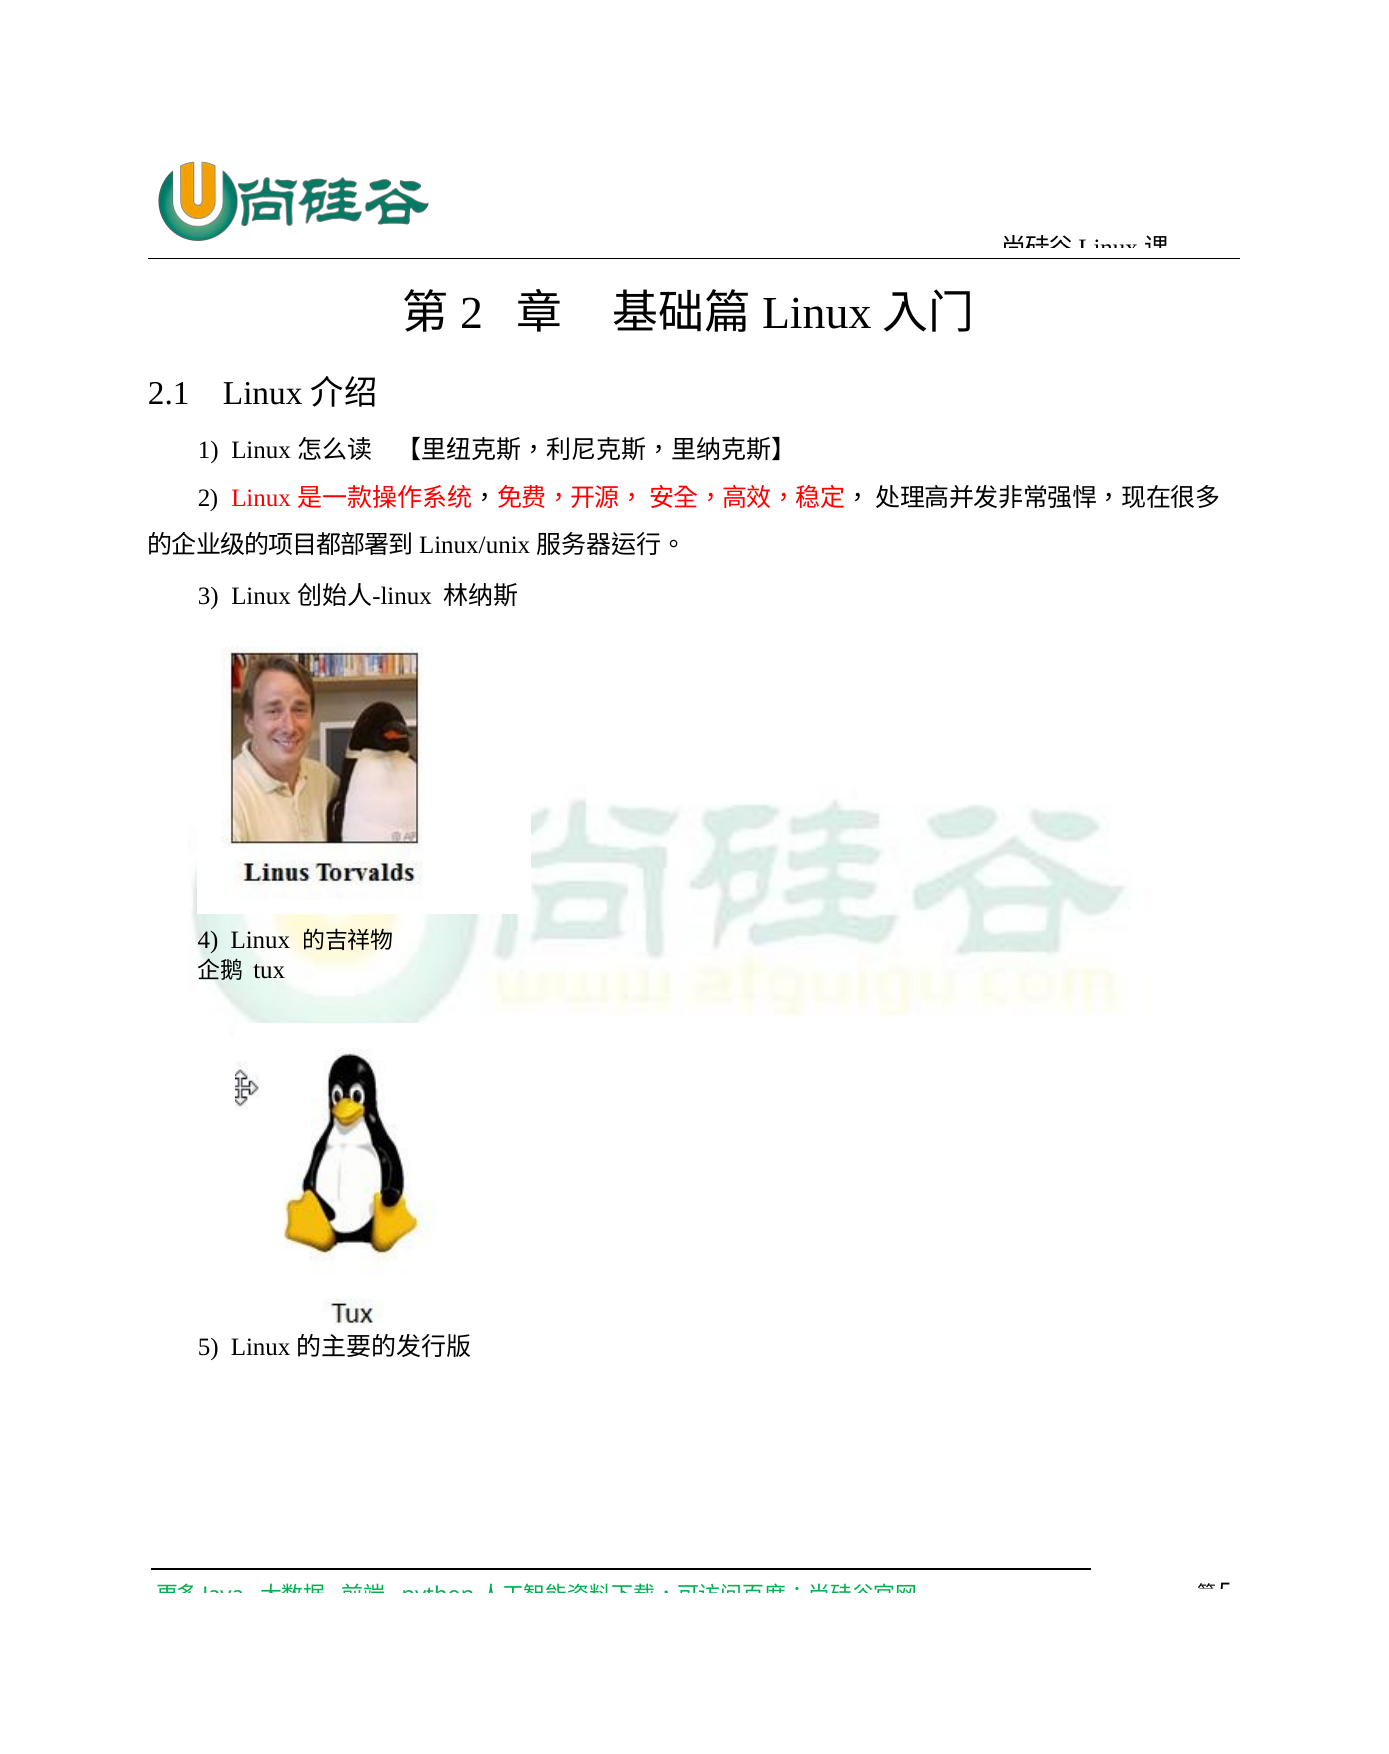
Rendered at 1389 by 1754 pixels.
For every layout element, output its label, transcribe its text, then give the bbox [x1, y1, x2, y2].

list Linux 创始人-linux 林纳斯 [148, 577, 1253, 612]
subtitle 第 2 章 基础篇 Linux 入门 [402, 280, 1253, 341]
picture [147, 153, 436, 249]
text 5) Linux 的主要的发行版 [198, 625, 1253, 1363]
list Linux 是一款操作系统，免费，开源， 安全，高效，稳定， 处理高并发非常强悍，现在很多的企业级的项目都部署到 Linux/unix 服务器运行。 [148, 479, 1241, 561]
list Linux 怎么读 【里纽克斯，利尼克斯，里纳克斯】 [148, 431, 1253, 466]
picture [147, 622, 531, 1089]
subtitle Linux 介绍 [148, 369, 1253, 414]
